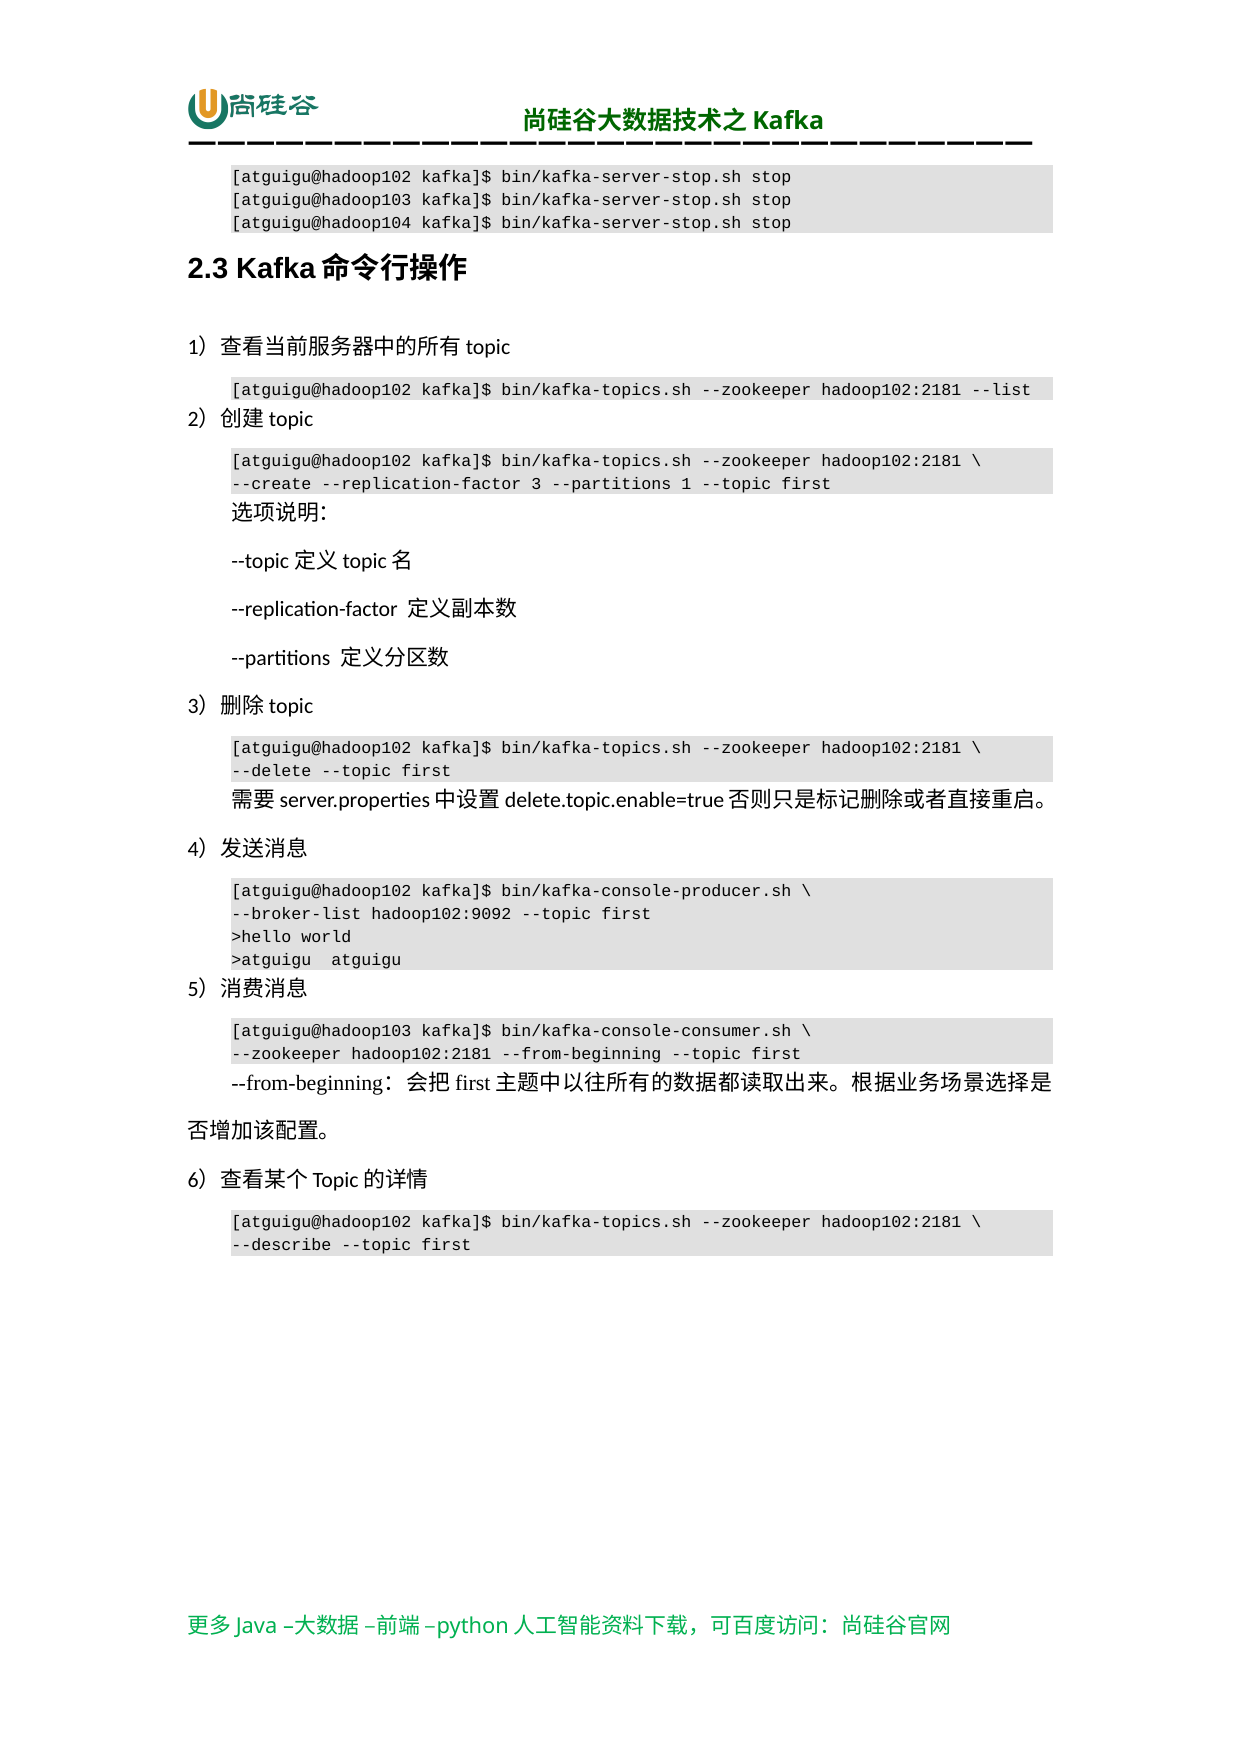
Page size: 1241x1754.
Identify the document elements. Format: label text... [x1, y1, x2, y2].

subtitle 2.3 Kafka命令行操作 [187, 233, 1053, 298]
text [atguigu@hadoop103 kafka]$ bin/kafka-console-consumer.sh \ [231, 1018, 1053, 1041]
text 4）发送消息 [187, 830, 1053, 863]
text 1）查看当前服务器中的所有topic [187, 329, 1053, 361]
text 6）查看某个Topic的详情 [187, 1161, 1053, 1194]
text 选项说明： [231, 494, 1053, 527]
text [atguigu@hadoop102 kafka]$ bin/kafka-topics.sh --zookeeper hadoop102:2181 \ [231, 448, 1053, 471]
text >atguigu atguigu [231, 947, 1053, 970]
text --from-beginning：会把first主题中以往所有的数据都读取出来。根据业务场景选择是否增加该配置。 [187, 1064, 1053, 1146]
text 2）创建topic [187, 400, 1053, 433]
text --topic 定义topic名 [231, 543, 1053, 575]
text [atguigu@hadoop102 kafka]$ bin/kafka-topics.sh --zookeeper hadoop102:2181 \ [231, 736, 1053, 759]
text [atguigu@hadoop103 kafka]$ bin/kafka-server-stop.sh stop [231, 188, 1053, 211]
picture [187, 88, 320, 130]
text --partitions 定义分区数 [231, 639, 1053, 672]
text --replication-factor 定义副本数 [231, 591, 1053, 623]
text --describe --topic first [231, 1233, 1053, 1256]
text 需要server.properties中设置delete.topic.enable=true否则只是标记删除或者直接重启。 [187, 782, 1053, 814]
text --zookeeper hadoop102:2181 --from-beginning --topic first [231, 1041, 1053, 1064]
text [atguigu@hadoop102 kafka]$ bin/kafka-topics.sh --zookeeper hadoop102:2181 \ [231, 1210, 1053, 1233]
text --create --replication-factor 3 --partitions 1 --topic first [231, 471, 1053, 494]
text 5）消费消息 [187, 970, 1053, 1003]
text --broker-list hadoop102:9092 --topic first [231, 901, 1053, 924]
text --delete --topic first [231, 759, 1053, 782]
text [atguigu@hadoop102 kafka]$ bin/kafka-console-producer.sh \ [231, 878, 1053, 901]
text [atguigu@hadoop104 kafka]$ bin/kafka-server-stop.sh stop [231, 211, 1053, 233]
text [atguigu@hadoop102 kafka]$ bin/kafka-topics.sh --zookeeper hadoop102:2181 --list [231, 377, 1053, 400]
text [atguigu@hadoop102 kafka]$ bin/kafka-server-stop.sh stop [231, 165, 1053, 188]
text 3）删除topic [187, 688, 1053, 720]
text >hello world [231, 924, 1053, 947]
